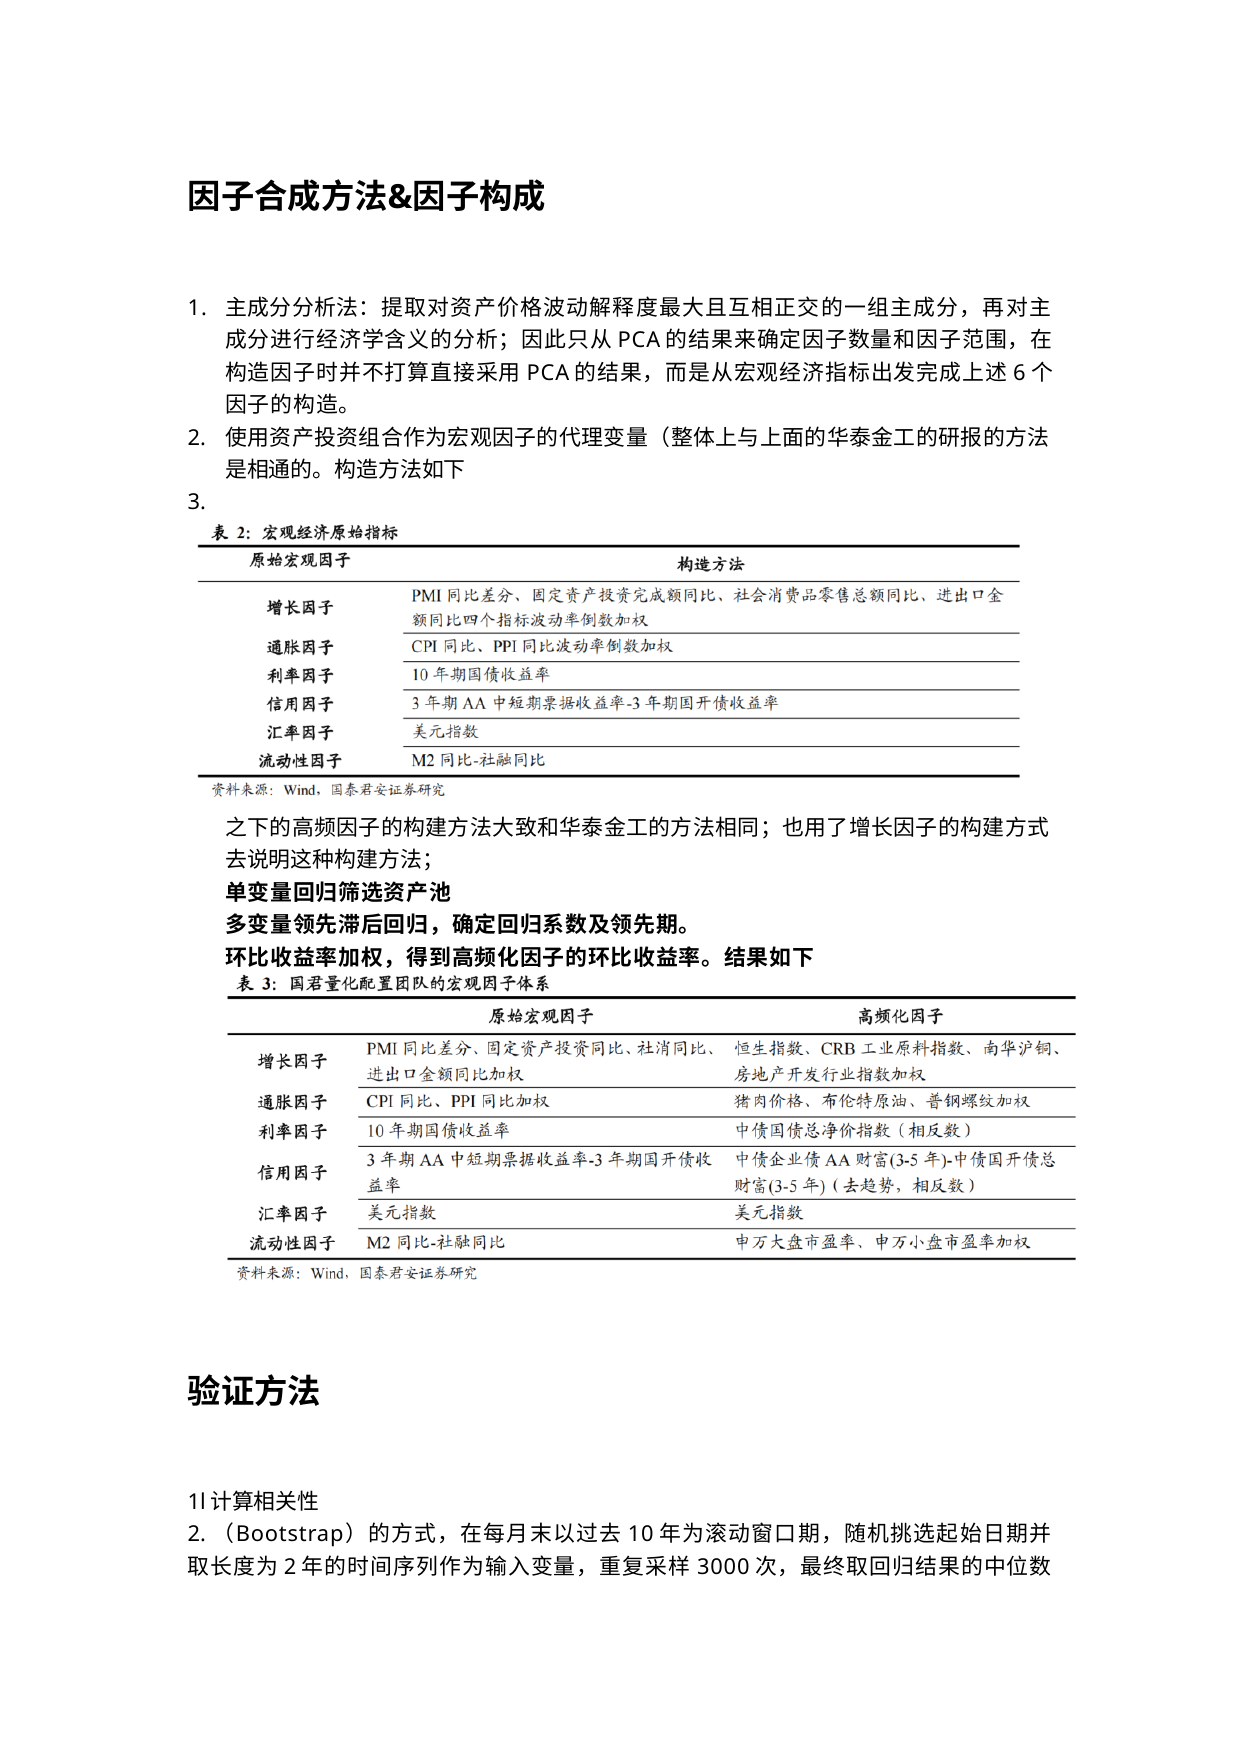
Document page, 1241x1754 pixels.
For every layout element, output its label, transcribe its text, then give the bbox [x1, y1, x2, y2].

subtitle 验证方法 [187, 1356, 1053, 1421]
picture [225, 971, 1091, 1287]
subtitle 因子合成方法&因子构成 [187, 162, 1053, 227]
picture [187, 516, 1053, 803]
list 主成分分析法：提取对资产价格波动解释度最大且互相正交的一组主成分，再对主成分进行经济学含义的分析；因此只从PCA的结果来确定因子数量和因子范围，在构造因子时并不打算直接采用PCA的结果，而是从宏观经济指标出发完成上述6个因子的构造。 [187, 289, 1053, 419]
list 之下的高频因子的构建方法大致和华泰金工的方法相同；也用了增长因子的构建方式去说明这种构建方法； [225, 809, 1053, 874]
list 单变量回归筛选资产池 [225, 874, 1053, 907]
list 多变量领先滞后回归，确定回归系数及领先期。 [225, 907, 1053, 939]
text 1l计算相关性 [187, 1484, 1053, 1516]
list 使用资产投资组合作为宏观因子的代理变量（整体上与上面的华泰金工的研报的方法是相通的。构造方法如下 [187, 419, 1053, 484]
list 环比收益率加权，得到高频化因子的环比收益率。结果如下 [225, 939, 1053, 971]
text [187, 1516, 1053, 1581]
